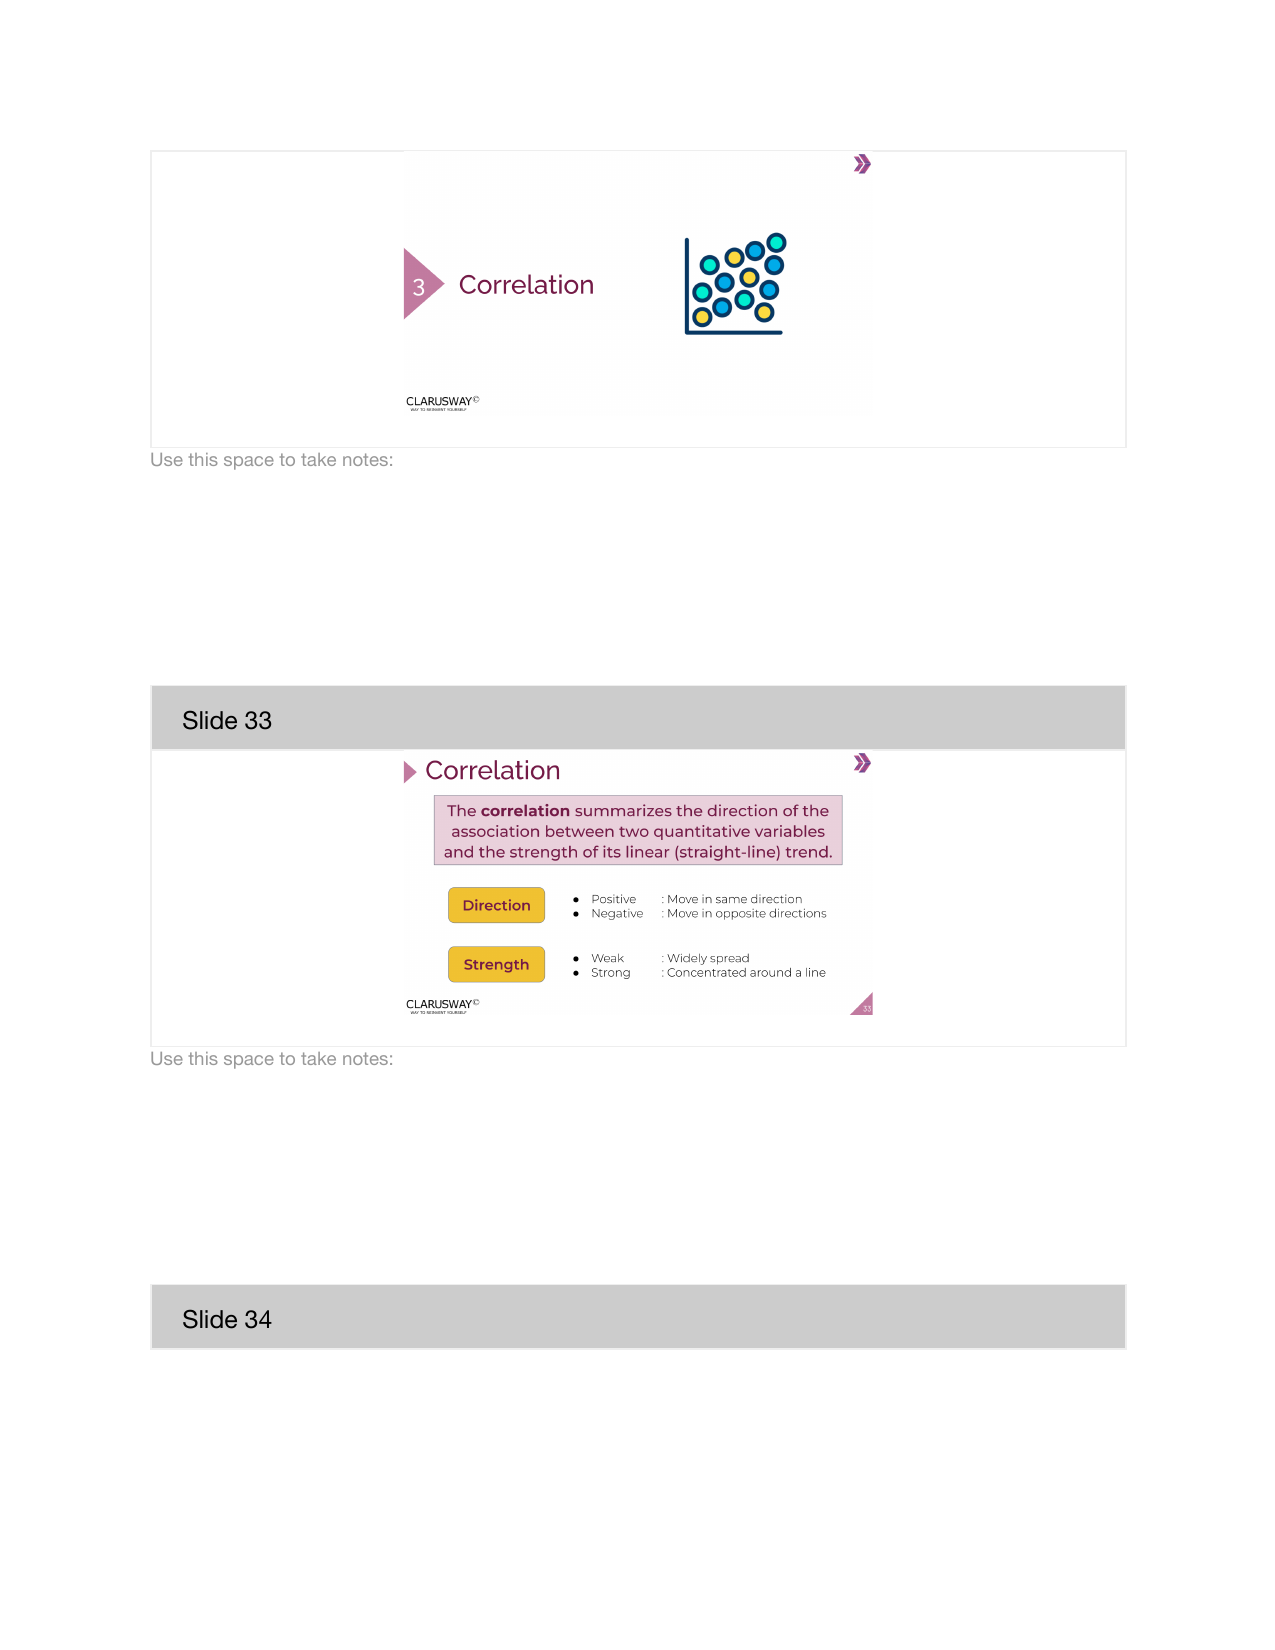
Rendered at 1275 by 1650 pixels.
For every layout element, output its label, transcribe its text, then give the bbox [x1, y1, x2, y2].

picture [403, 151, 873, 416]
text Use this space to take notes: [150, 448, 1125, 472]
table_header Slide 34 [152, 1285, 1125, 1348]
table_cell [152, 152, 1125, 447]
table_header Slide 33 [152, 686, 1125, 749]
picture [403, 750, 873, 1015]
table_cell [152, 751, 1125, 1046]
text Use this space to take notes: [150, 1047, 1125, 1071]
